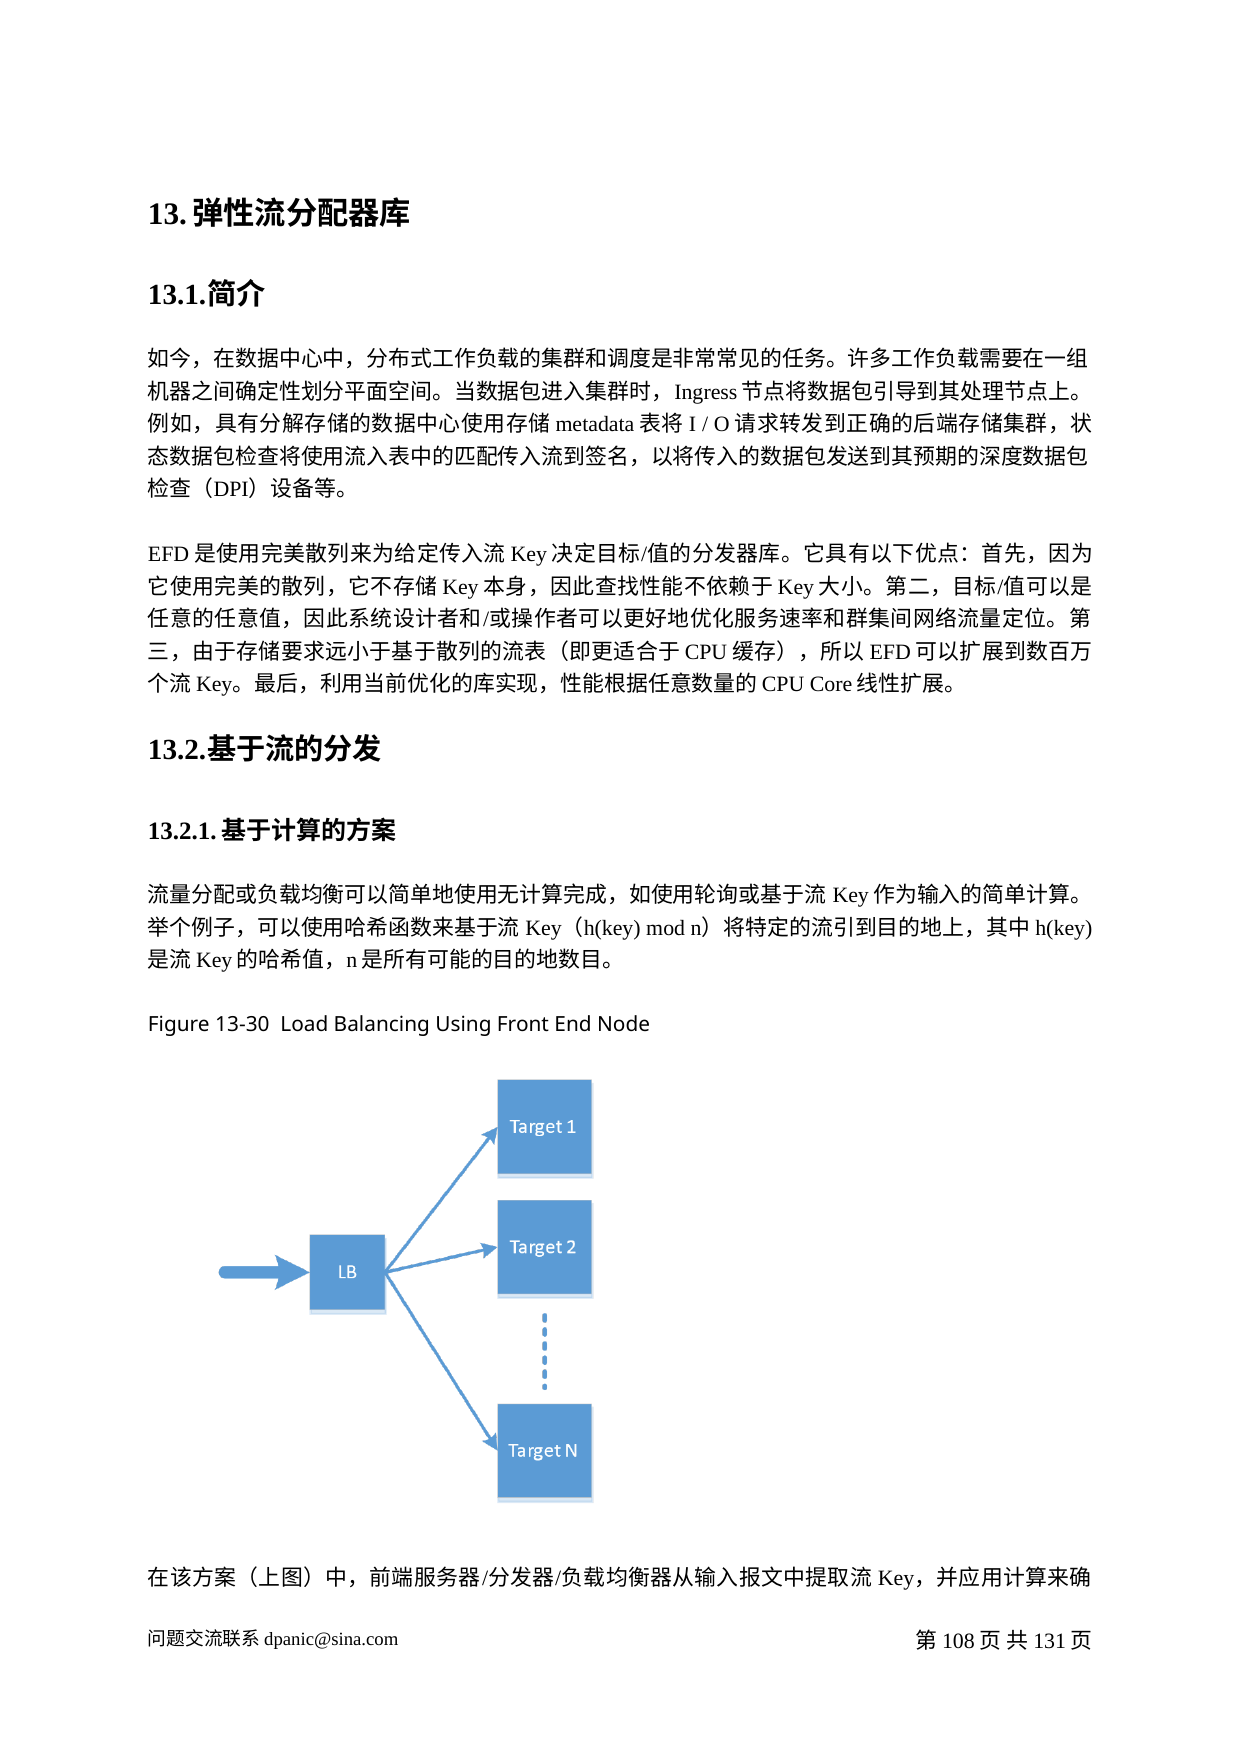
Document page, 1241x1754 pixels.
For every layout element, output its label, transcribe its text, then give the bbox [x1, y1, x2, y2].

text 如今，在数据中心中，分布式工作负载的集群和调度是非常常见的任务。许多工作负载需要在一组机器之间确定性划分平面空间。当数据包进入集群时，Ingress节点将数据包引导到其处理节点上。例如，具有分解存储的数据中心使用存储metadata表将I / O请求转发到正确的后端存储集群，状态数据包检查将使用流入表中的匹配传入流到签名，以将传入的数据包发送到其预期的深度数据包检查（DPI）设备等。 [148, 341, 1092, 503]
subtitle 基于计算的方案 [148, 796, 1092, 861]
subtitle 简介 [148, 259, 1092, 324]
picture [147, 1039, 637, 1546]
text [148, 1559, 1092, 1592]
subtitle 基于流的分发 [148, 714, 1092, 779]
text EFD是使用完美散列来为给定传入流Key决定目标/值的分发器库。它具有以下优点：首先，因为它使用完美的散列，它不存储Key本身，因此查找性能不依赖于Key大小。第二，目标/值可以是任意的任意值，因此系统设计者和/或操作者可以更好地优化服务速率和群集间网络流量定位。第三，由于存储要求远小于基于散列的流表（即更适合于CPU缓存），所以EFD可以扩展到数百万个流Key。最后，利用当前优化的库实现，性能根据任意数量的CPU Core线性扩展。 [148, 536, 1092, 698]
subtitle 弹性流分配器库 [148, 178, 1092, 243]
text 流量分配或负载均衡可以简单地使用无计算完成，如使用轮询或基于流Key作为输入的简单计算。举个例子，可以使用哈希函数来基于流Key（h(key) mod n）将特定的流引到目的地上，其中h(key)是流Key的哈希值，n是所有可能的目的地数目。 [148, 877, 1092, 974]
